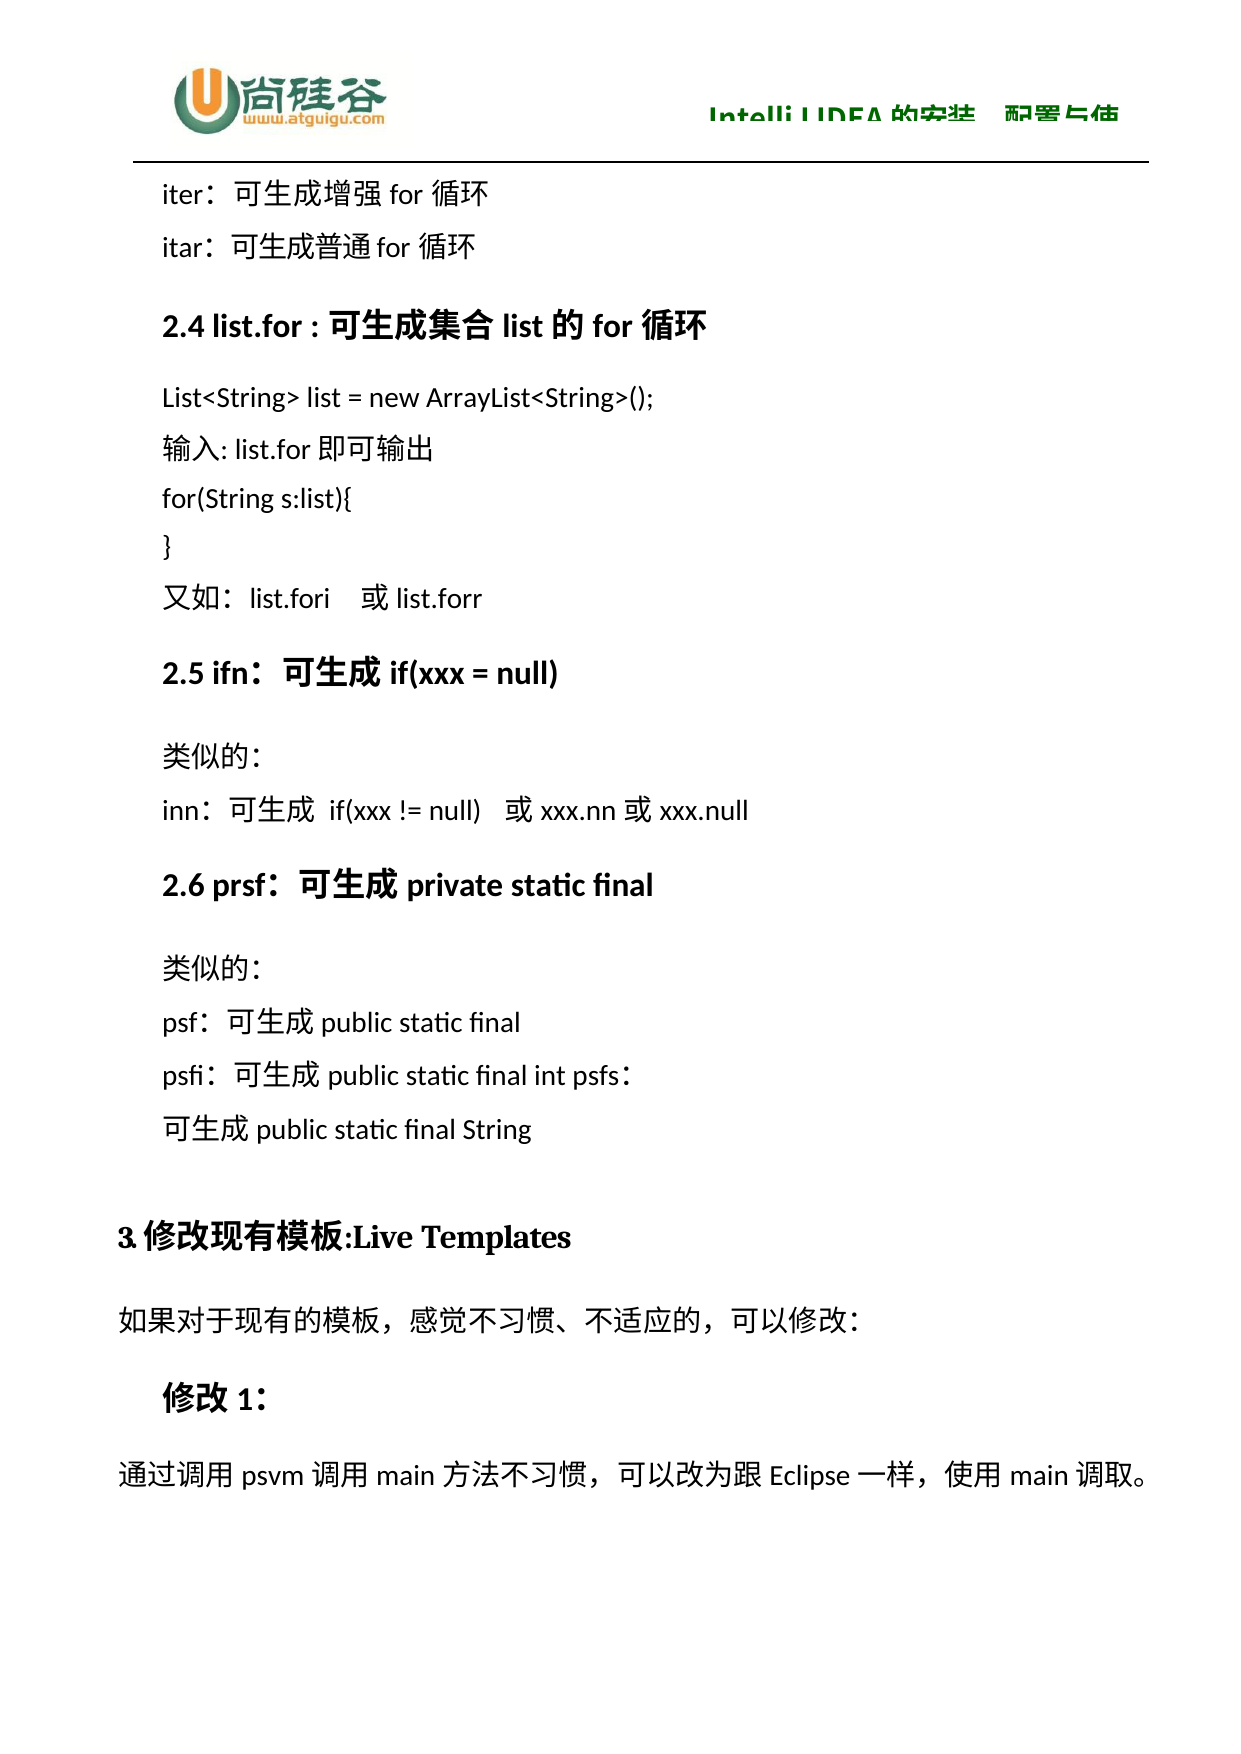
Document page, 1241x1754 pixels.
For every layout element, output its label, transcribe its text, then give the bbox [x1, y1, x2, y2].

text 又如：list.fori 或 list.forr [162, 575, 1213, 617]
text psfi：可生成 public static final int psfs：可生成 public static final String [162, 1051, 648, 1148]
text 类似的： [162, 946, 1213, 988]
text for(String s:list){ [162, 480, 1213, 516]
subtitle 修改 1： [162, 1372, 1213, 1420]
subtitle list.for : 可生成集合 list 的 for 循环 [162, 298, 1213, 347]
text inn：可生成if(xxx != null) 或 xxx.nn 或 xxx.null [162, 787, 1213, 829]
text 如果对于现有的模板，感觉不习惯、不适应的，可以修改： [118, 1297, 1213, 1340]
text iter：可生成增强for 循环 [162, 171, 1213, 213]
text 输入: list.for 即可输出 [162, 426, 1213, 468]
text 类似的： [162, 734, 1213, 776]
text } [162, 528, 1213, 563]
text List<String> list = new ArrayList<String>(); [162, 379, 1213, 415]
subtitle prsf：可生成 private static final [162, 858, 1213, 906]
subtitle 修改现有模板:Live Templates [118, 1210, 1213, 1258]
text itar：可生成普通 for 循环 [162, 224, 1213, 266]
subtitle ifn：可生成 if(xxx = null) [162, 646, 1213, 694]
text 通过调用 psvm 调用 main 方法不习惯，可以改为跟 Eclipse 一样，使用 main 调取。 [118, 1452, 1213, 1494]
text psf：可生成 public static final [162, 998, 1213, 1041]
picture [170, 50, 414, 149]
